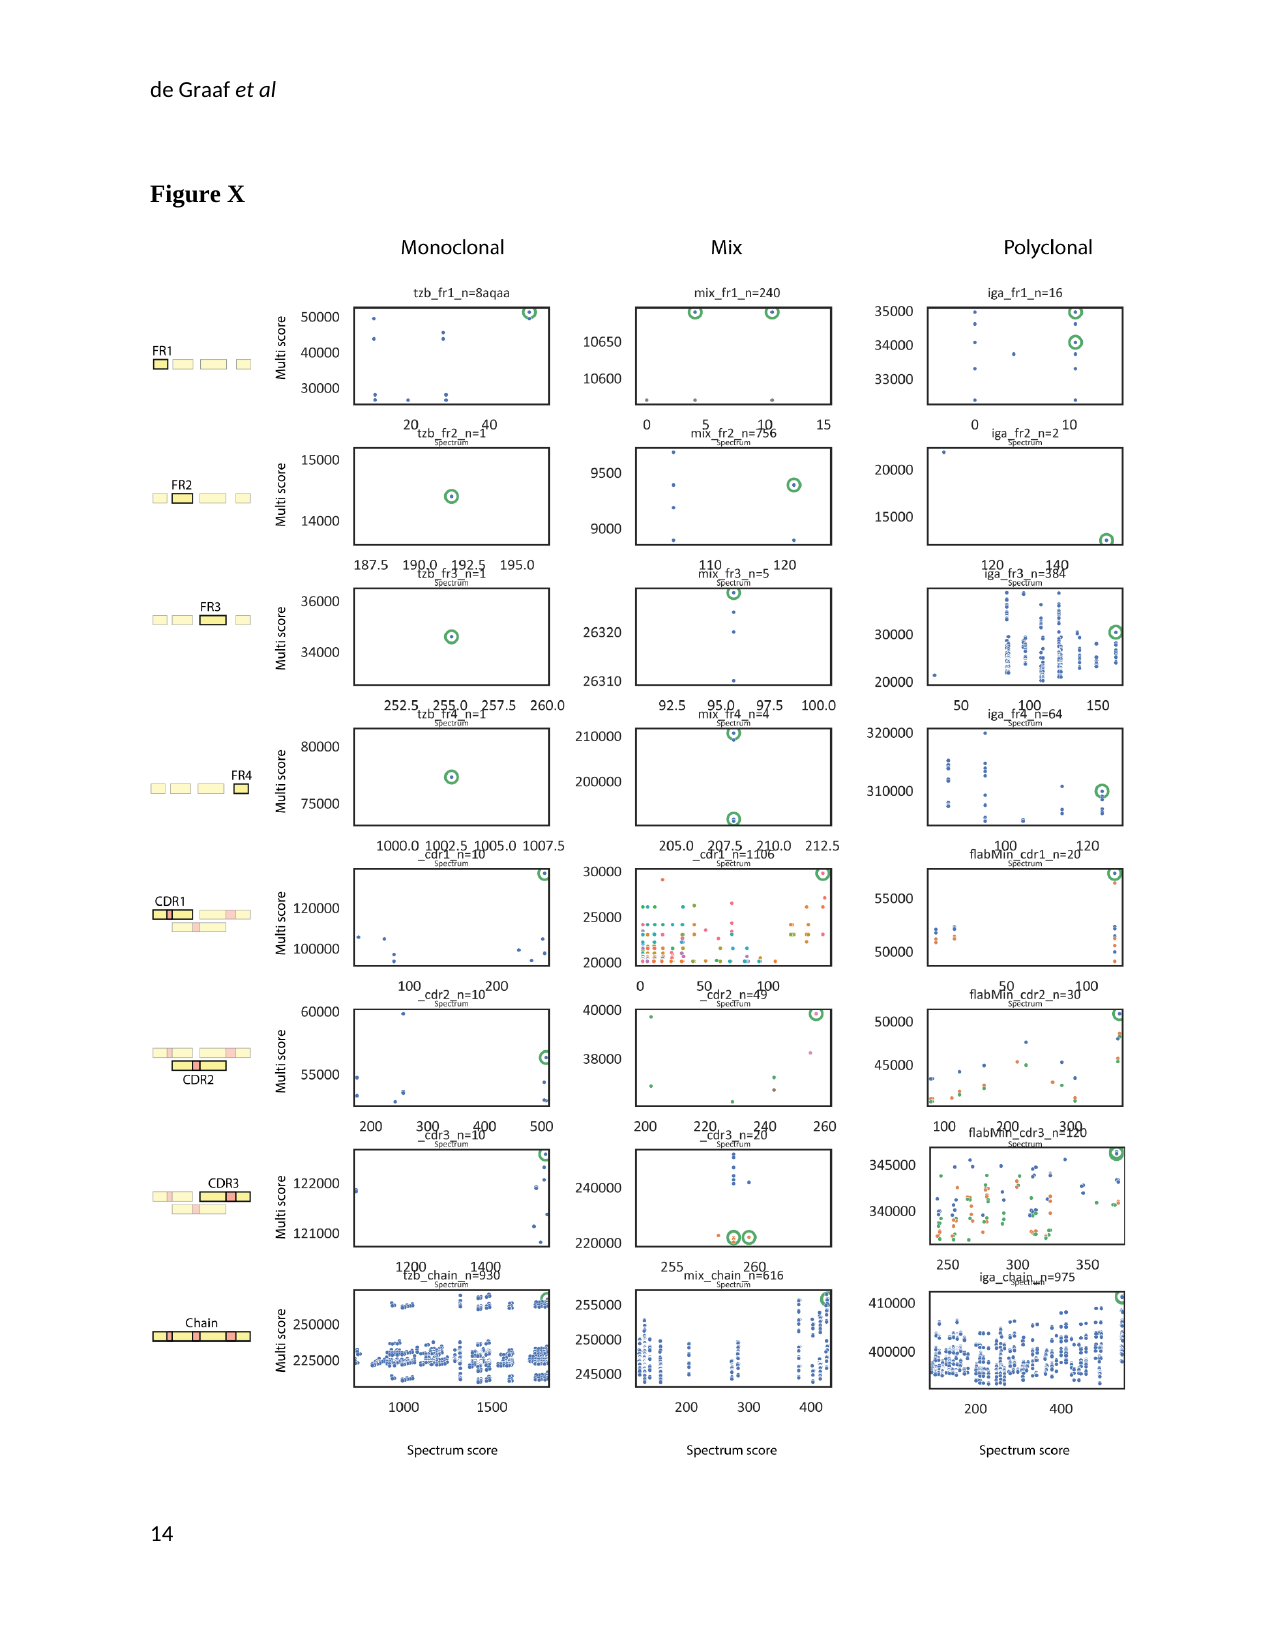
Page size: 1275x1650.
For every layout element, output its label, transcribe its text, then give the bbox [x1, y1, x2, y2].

subtitle Figure X [150, 179, 1125, 208]
picture [150, 237, 1125, 1458]
